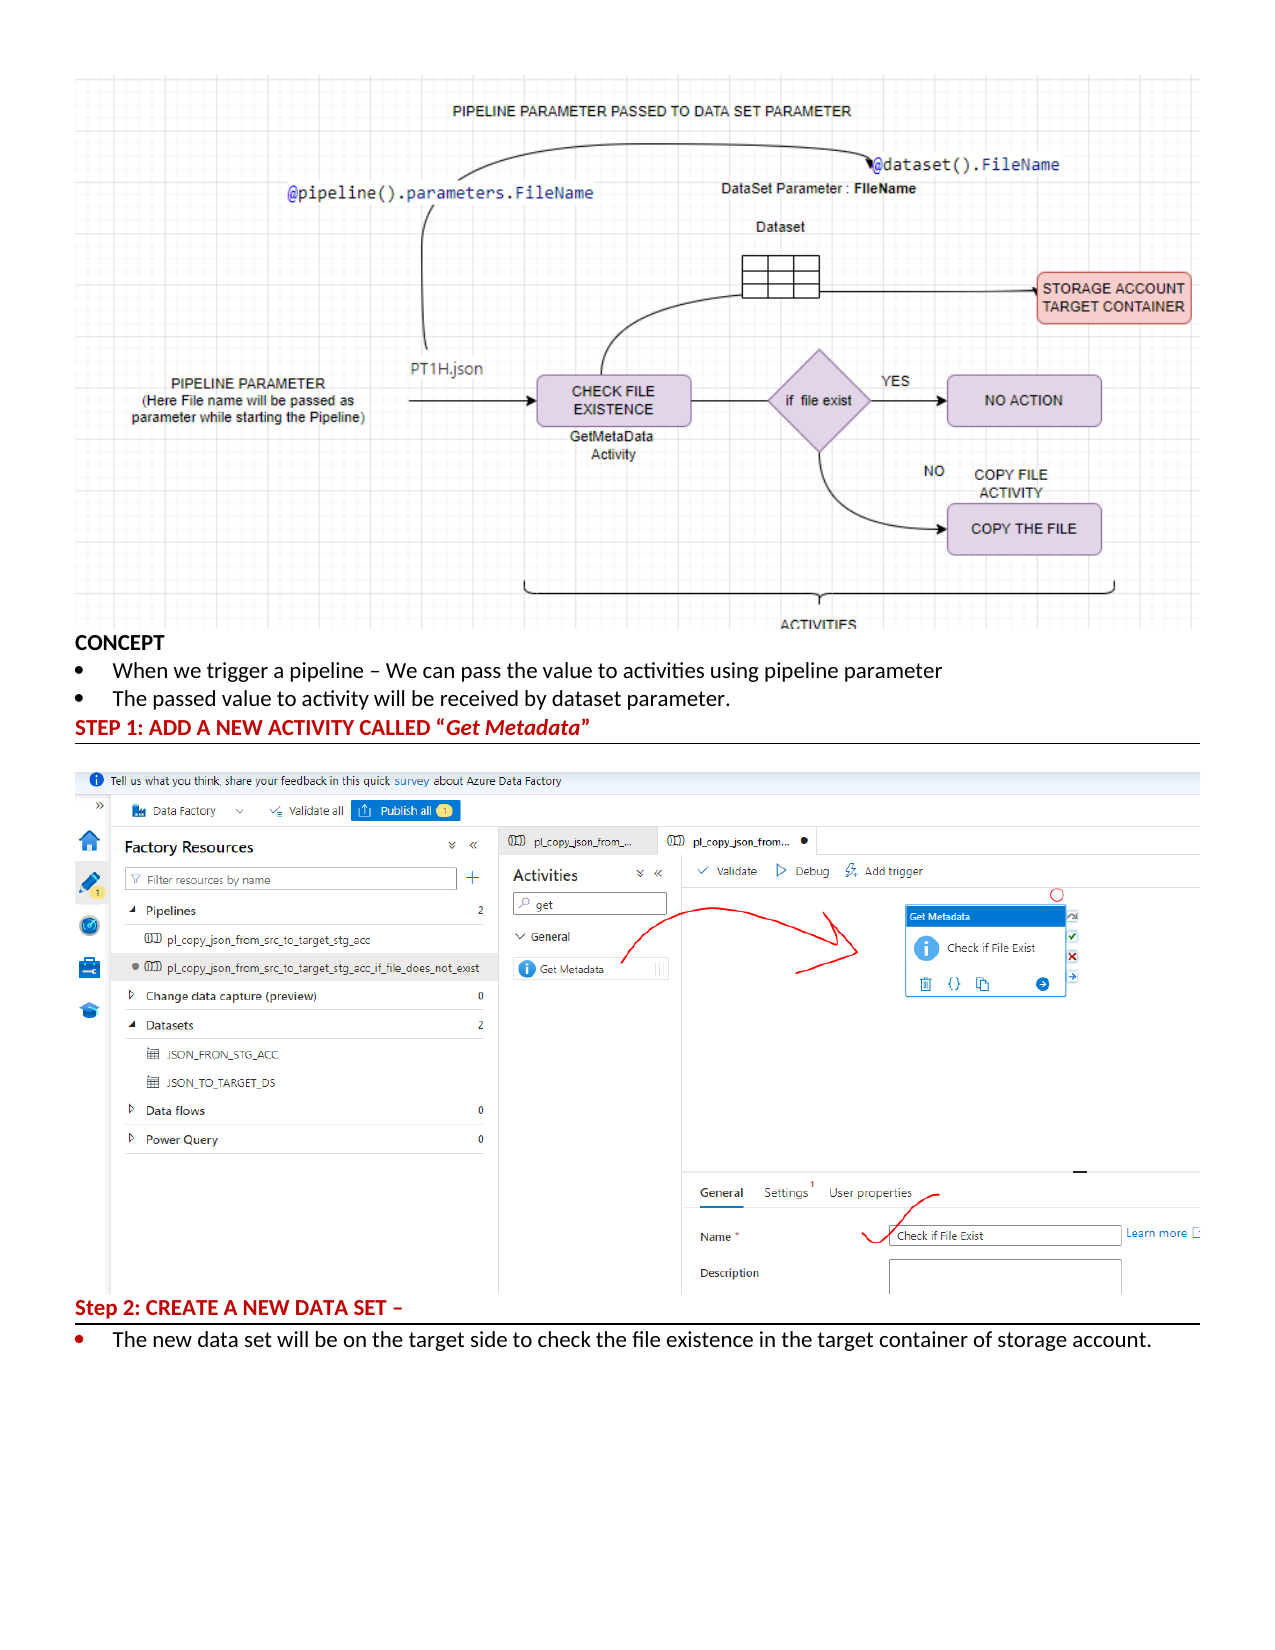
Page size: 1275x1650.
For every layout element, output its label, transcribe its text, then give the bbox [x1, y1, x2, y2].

text Step 2: CREATE A NEW DATA SET – [75, 1294, 1200, 1323]
picture [75, 772, 1200, 1294]
picture [75, 75, 1200, 629]
list When we trigger a pipeline – We can pass the value to activities using pipeline parameter [75, 657, 1200, 684]
list The new data set will be on the target side to check the file existence in the target container of storage account. [75, 1325, 1200, 1353]
list The passed value to activity will be received by dataset parameter. [75, 684, 1200, 713]
text STEP 1: ADD A NEW ACTIVITY CALLED “Get Metadata” [75, 713, 1200, 743]
text CONCEPT [75, 629, 1200, 657]
